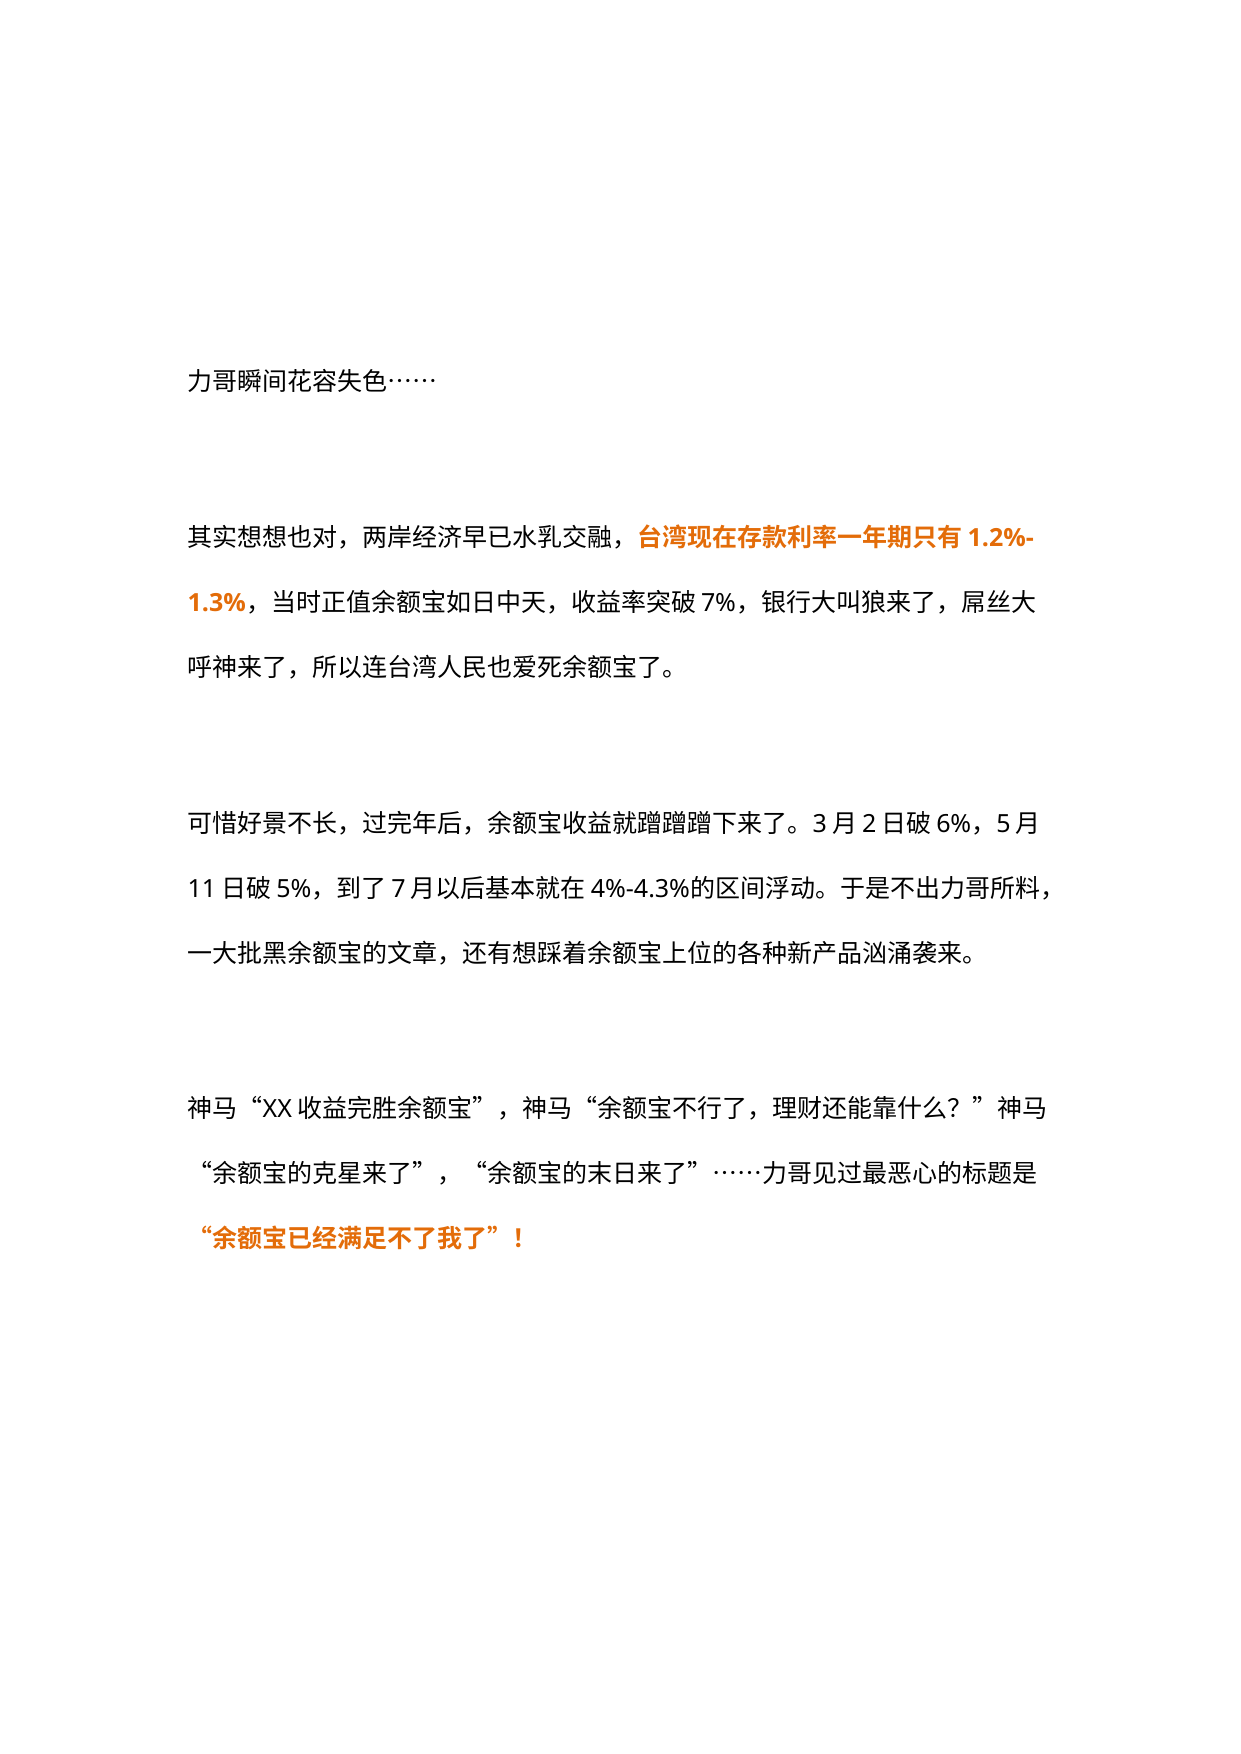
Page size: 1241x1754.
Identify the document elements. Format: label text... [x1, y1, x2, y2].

text 神马“XX收益完胜余额宝”，神马“余额宝不行了，理财还能靠什么？”神马“余额宝的克星来了”，“余额宝的末日来了”……力哥见过最恶心的标题是“余额宝已经满足不了我了”！ [187, 1074, 1053, 1269]
text 其实想想也对，两岸经济早已水乳交融，台湾现在存款利率一年期只有1.2%-1.3%，当时正值余额宝如日中天，收益率突破7%，银行大叫狼来了，屌丝大呼神来了，所以连台湾人民也爱死余额宝了。 [187, 503, 1053, 698]
text 力哥瞬间花容失色…… [187, 347, 1053, 412]
text 可惜好景不长，过完年后，余额宝收益就蹭蹭蹭下来了。3月2日破6%，5月11日破5%，到了7月以后基本就在4%-4.3%的区间浮动。于是不出力哥所料，一大批黑余额宝的文章，还有想踩着余额宝上位的各种新产品汹涌袭来。 [187, 789, 1053, 984]
